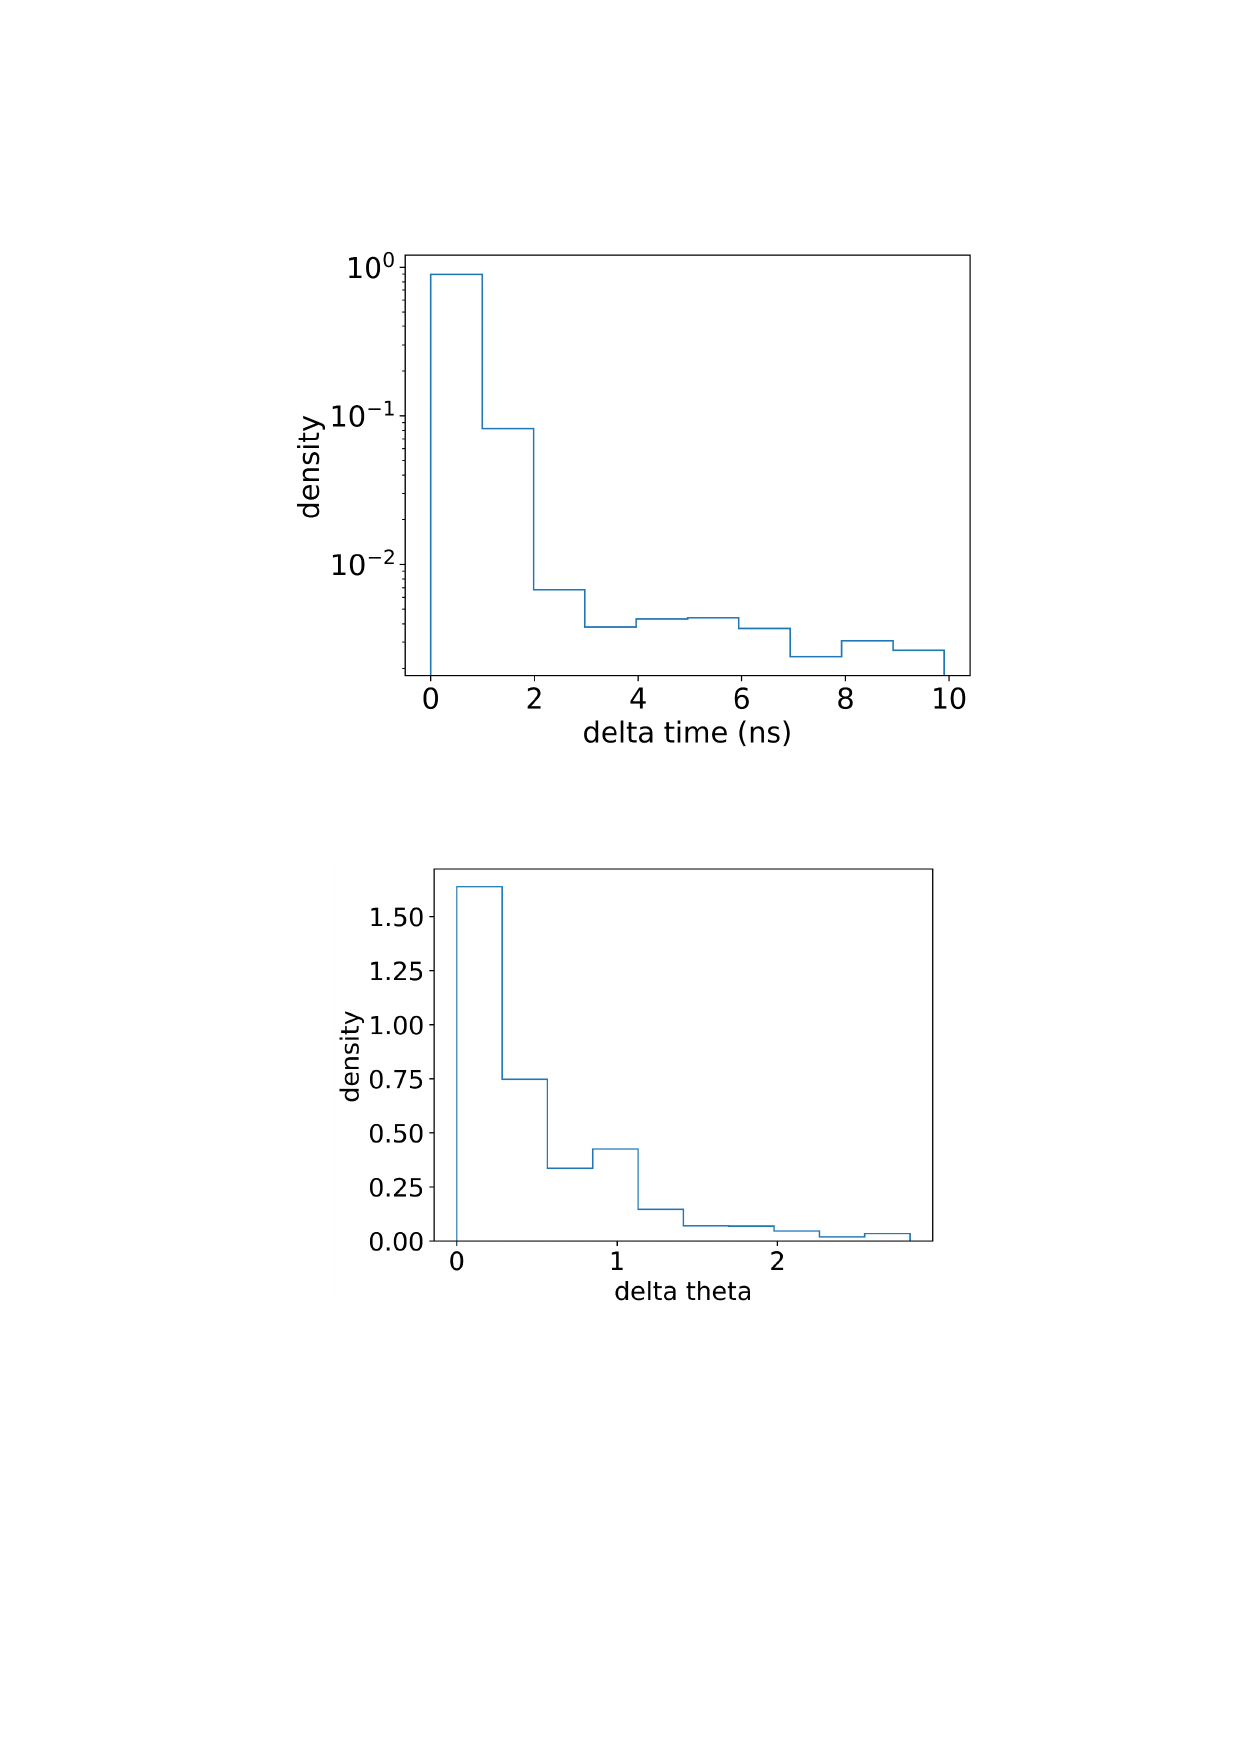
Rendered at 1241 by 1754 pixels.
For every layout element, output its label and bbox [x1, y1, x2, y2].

picture [292, 246, 978, 748]
picture [332, 863, 938, 1302]
